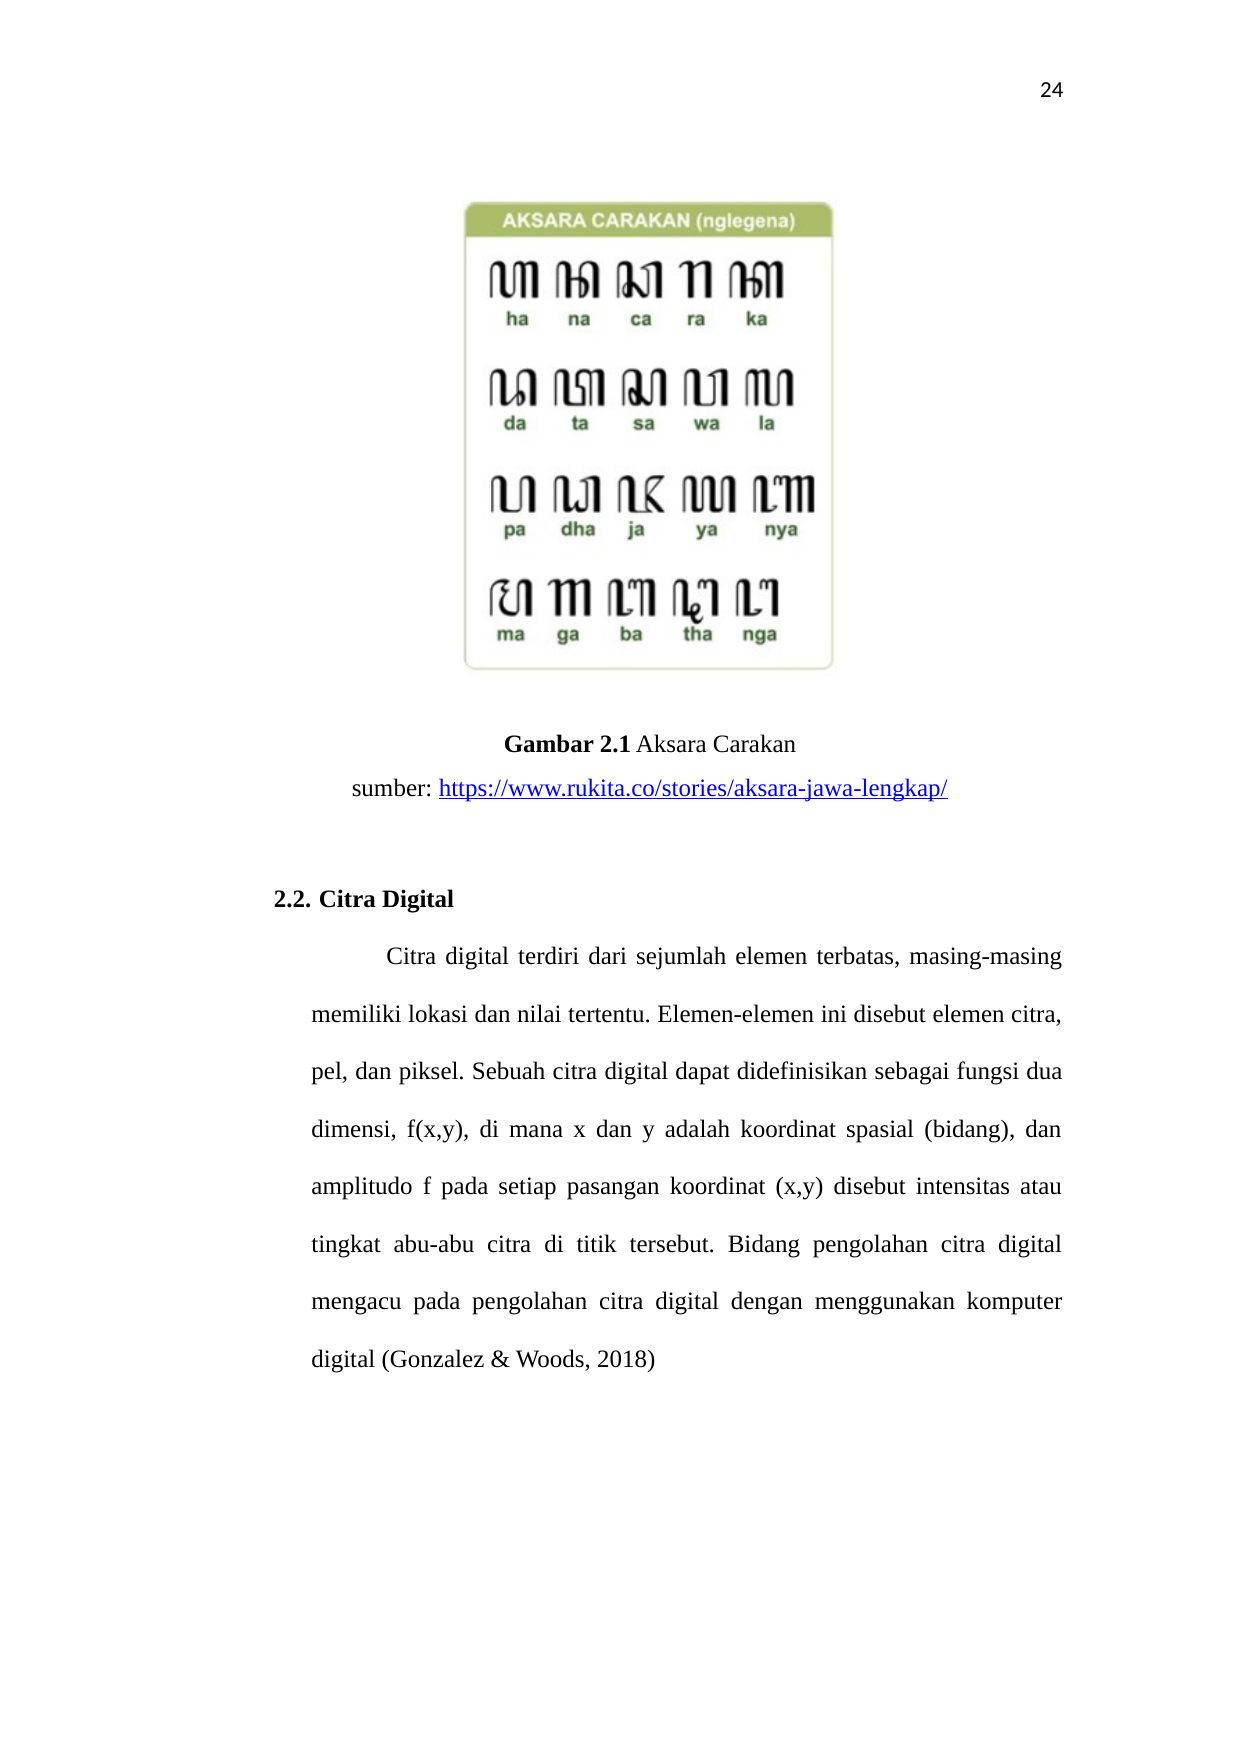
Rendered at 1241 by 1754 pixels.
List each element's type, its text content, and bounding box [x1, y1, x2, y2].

text Citra digital terdiri dari sejumlah elemen terbatas, masing-masing memiliki lokasi dan nilai tertentu. Elemen-elemen ini disebut elemen citra, pel, dan piksel. Sebuah citra digital dapat didefinisikan sebagai fungsi dua dimensi, f(x,y), di mana x dan y adalah koordinat spasial (bidang), dan amplitudo f pada setiap pasangan koordinat (x,y) disebut intensitas atau tingkat abu-abu citra di titik tersebut. Bidang pengolahan citra digital mengacu pada pengolahan citra digital dengan menggunakan komputer digital [311, 941, 1063, 1373]
subtitle Citra Digital [274, 884, 1063, 913]
text sumber: https://www.rukita.co/stories/aksara-jawa-lengkap/ [236, 773, 1063, 801]
text Gambar 2.1 Aksara Carakan [236, 729, 1063, 758]
picture [462, 177, 837, 685]
